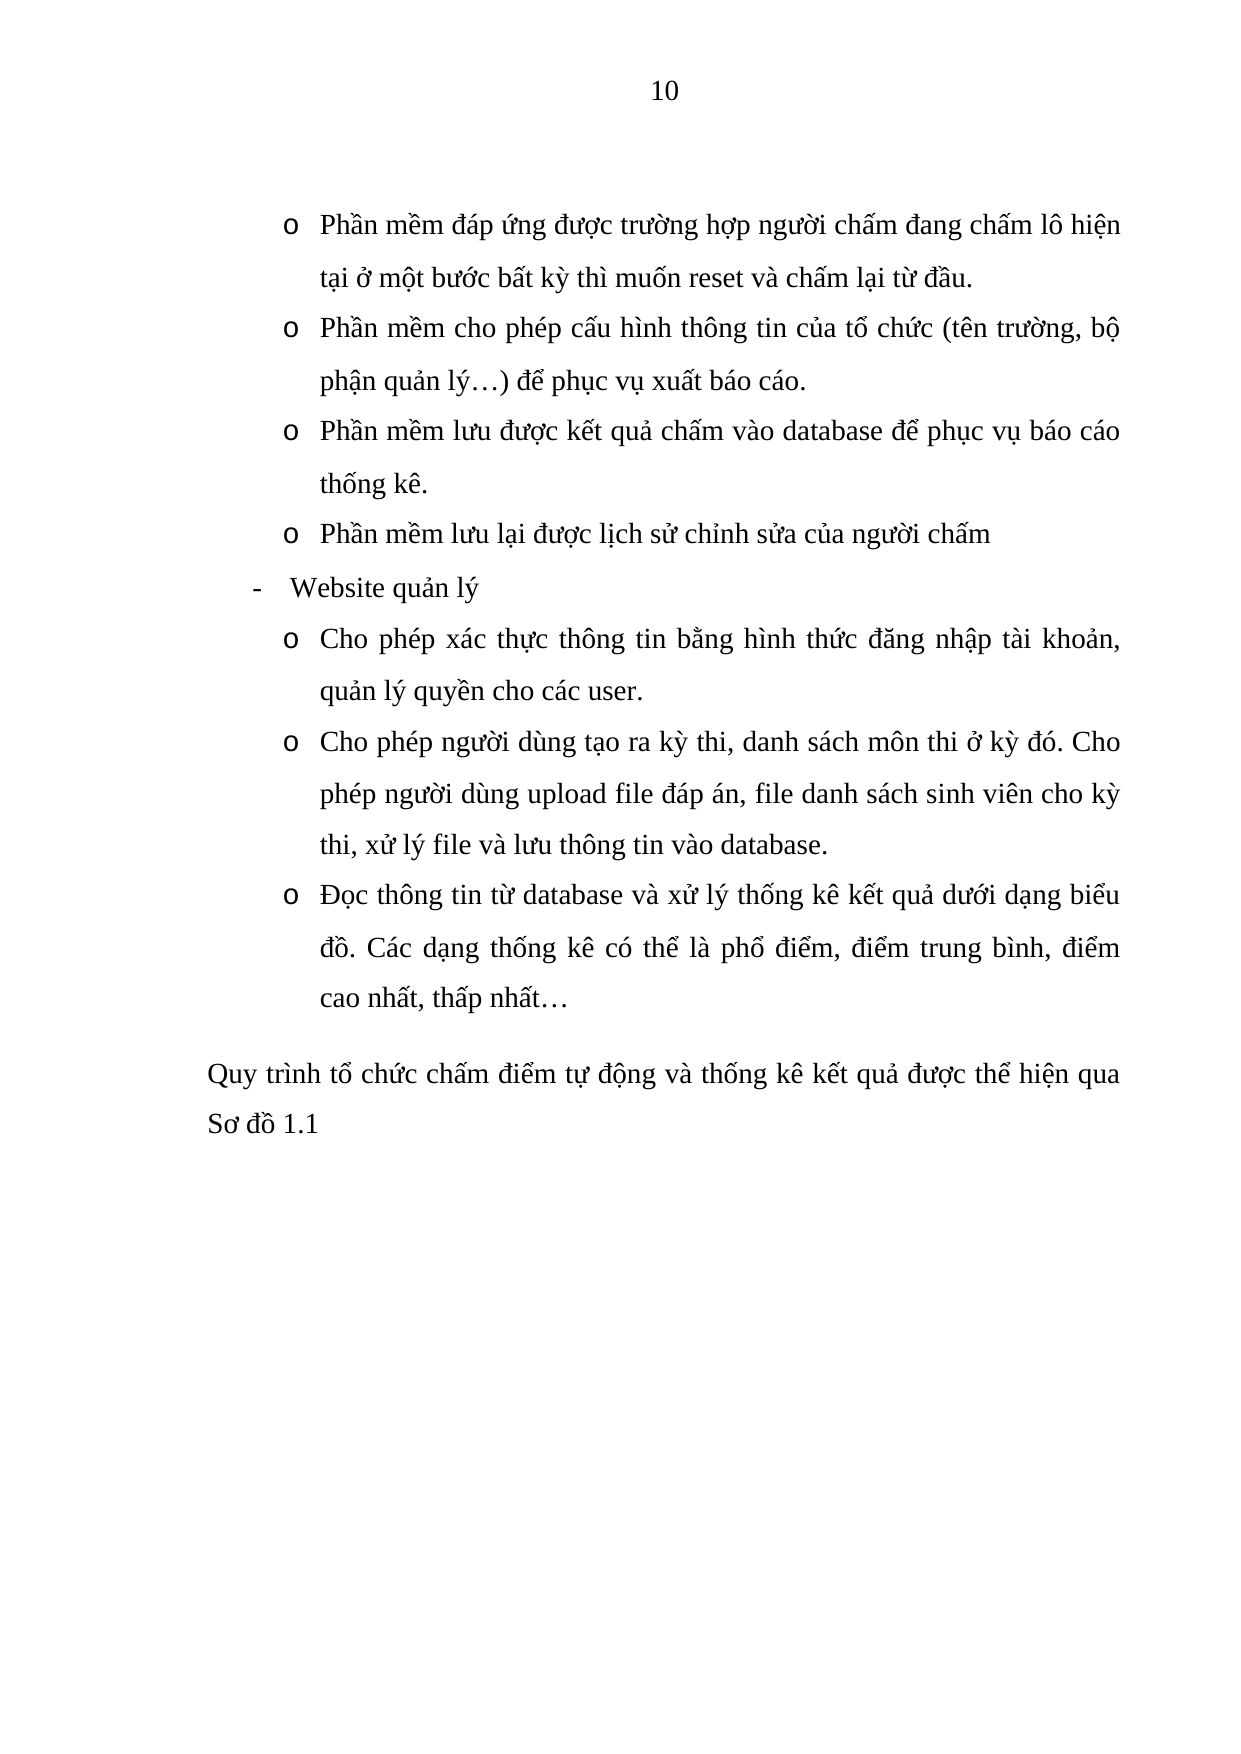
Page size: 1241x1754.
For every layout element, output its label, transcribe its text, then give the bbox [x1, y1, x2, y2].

list Phần mềm đáp ứng được trường hợp người chấm đang chấm lô hiện tại ở một bước bất kỳ thì muốn reset và chấm lại từ đầu. [282, 207, 1122, 293]
list Website quản lý [252, 570, 1122, 604]
list Cho phép người dùng tạo ra kỳ thi, danh sách môn thi ở kỳ đó. Cho phép người dùng upload file đáp án, file danh sách sinh viên cho kỳ thi, xử lý file và lưu thông tin vào database. [282, 724, 1122, 861]
text Quy trình tổ chức chấm điểm tự động và thống kê kết quả được thể hiện qua Sơ đồ 1.1 [207, 1056, 1122, 1139]
list Phần mềm lưu được kết quả chấm vào database để phục vụ báo cáo thống kê. [282, 413, 1122, 499]
list Cho phép xác thực thông tin bằng hình thức đăng nhập tài khoản, quản lý quyền cho các user. [282, 621, 1122, 707]
list Đọc thông tin từ database và xử lý thống kê kết quả dưới dạng biểu đồ. Các dạng thống kê có thể là phổ điểm, điểm trung bình, điểm cao nhất, thấp nhất… [282, 877, 1122, 1014]
list Phần mềm cho phép cấu hình thông tin của tổ chức (tên trường, bộ phận quản lý…) để phục vụ xuất báo cáo. [282, 310, 1122, 396]
list Phần mềm lưu lại được lịch sử chỉnh sửa của người chấm [282, 516, 1122, 552]
